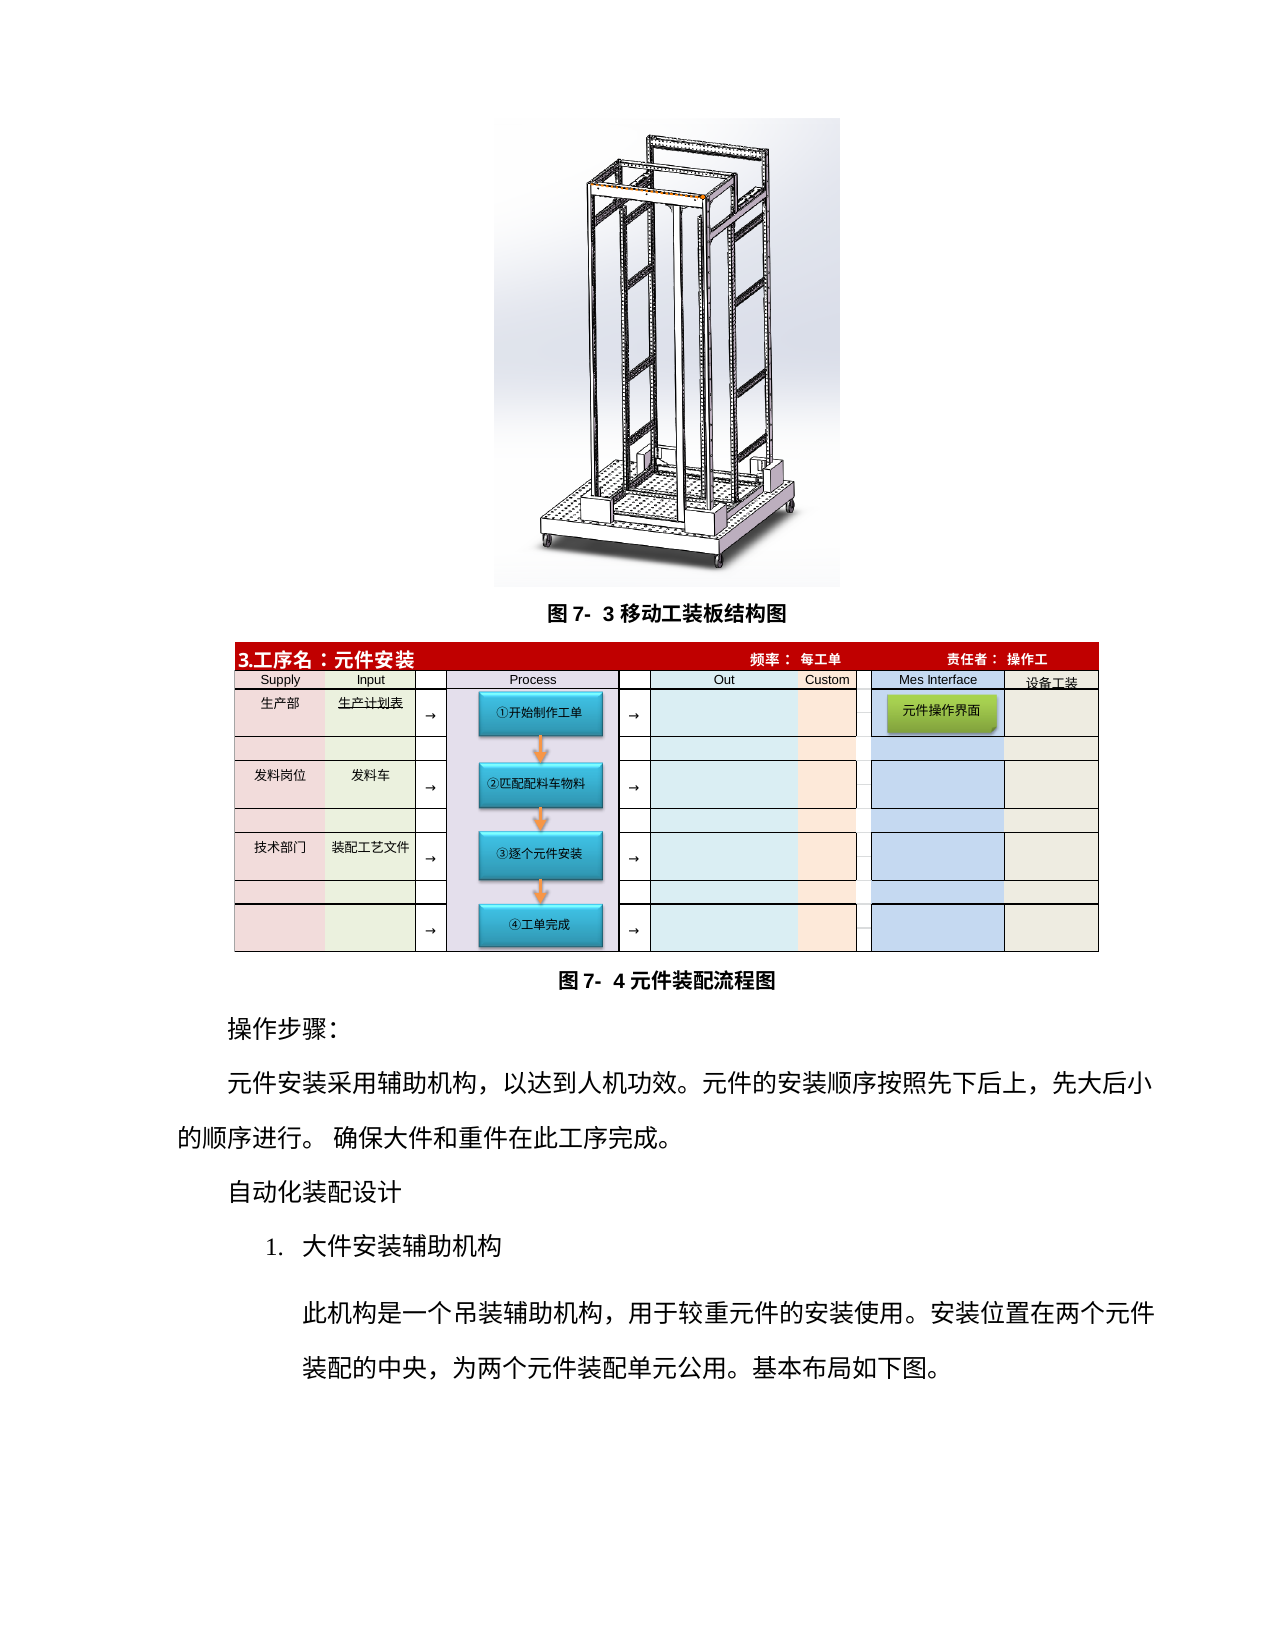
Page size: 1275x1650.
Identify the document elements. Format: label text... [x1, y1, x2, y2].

list 大件安装辅助机构 [265, 1227, 1157, 1263]
text 图7- 3 移动工装板结构图 [177, 599, 1157, 627]
list 此机构是一个吊装辅助机构，用于较重元件的安装使用。安装位置在两个元件装配的中央，为两个元件装配单元公用。基本布局如下图。 [302, 1294, 1157, 1384]
text 图7- 4 元件装配流程图 [177, 964, 1157, 994]
text 元件安装采用辅助机构，以达到人机功效。元件的安装顺序按照先下后上，先大后小的顺序进行。 确保大件和重件在此工序完成。 [177, 1064, 1157, 1154]
picture [494, 118, 840, 587]
text 自动化装配设计 [177, 1172, 1157, 1209]
text 操作步骤： [177, 1009, 1157, 1046]
